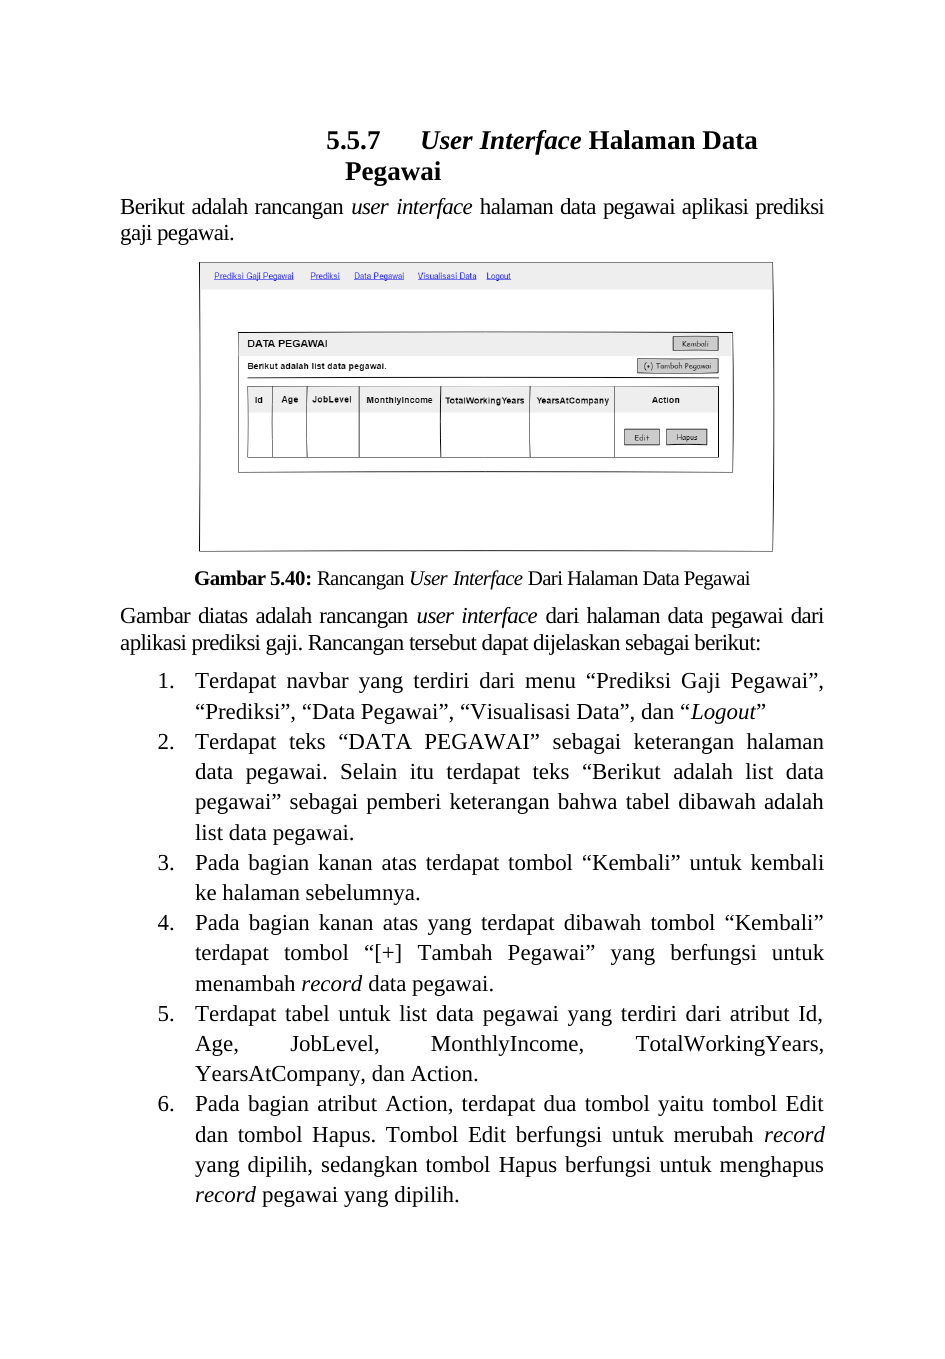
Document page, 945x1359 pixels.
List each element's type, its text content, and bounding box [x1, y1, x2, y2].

list Terdapat teks “DATA PEGAWAI” sebagai keterangan halaman data pegawai. Selain itu terdapat teks “Berikut adalah list data pegawai” sebagai pemberi keterangan bahwa tabel dibawah adalah list data pegawai. [157, 728, 825, 845]
list Pada bagian kanan atas yang terdapat dibawah tombol “Kembali” terdapat tombol “[+] Tambah Pegawai” yang berfungsi untuk menambah record data pegawai. [157, 909, 825, 996]
list Pada bagian atribut Action, terdapat dua tombol yaitu tombol Edit dan tombol Hapus. Tombol Edit berfungsi untuk merubah record yang dipilih, sedangkan tombol Hapus berfungsi untuk menghapus record pegawai yang dipilih. [157, 1090, 825, 1207]
text Gambar 5.40: Rancangan User Interface Dari Halaman Data Pegawai [120, 566, 825, 590]
picture [194, 257, 777, 554]
list Pada bagian kanan atas terdapat tombol “Kembali” untuk kembali ke halaman sebelumnya. [157, 849, 825, 905]
list Terdapat navbar yang terdiri dari menu “Prediksi Gaji Pegawai”, “Prediksi”, “Data Pegawai”, “Visualisasi Data”, dan “Logout” [157, 667, 825, 724]
list Terdapat tabel untuk list data pegawai yang terdiri dari atribut Id, Age, JobLevel, MonthlyIncome, TotalWorkingYears, YearsAtCompany, dan Action. [157, 1000, 825, 1087]
text Berikut adalah rancangan user interface halaman data pegawai aplikasi prediksi gaji pegawai. [120, 193, 825, 245]
text Gambar diatas adalah rancangan user interface dari halaman data pegawai dari aplikasi prediksi gaji. Rancangan tersebut dapat dijelaskan sebagai berikut: [120, 602, 825, 655]
subtitle User Interface Halaman Data Pegawai [326, 124, 825, 186]
